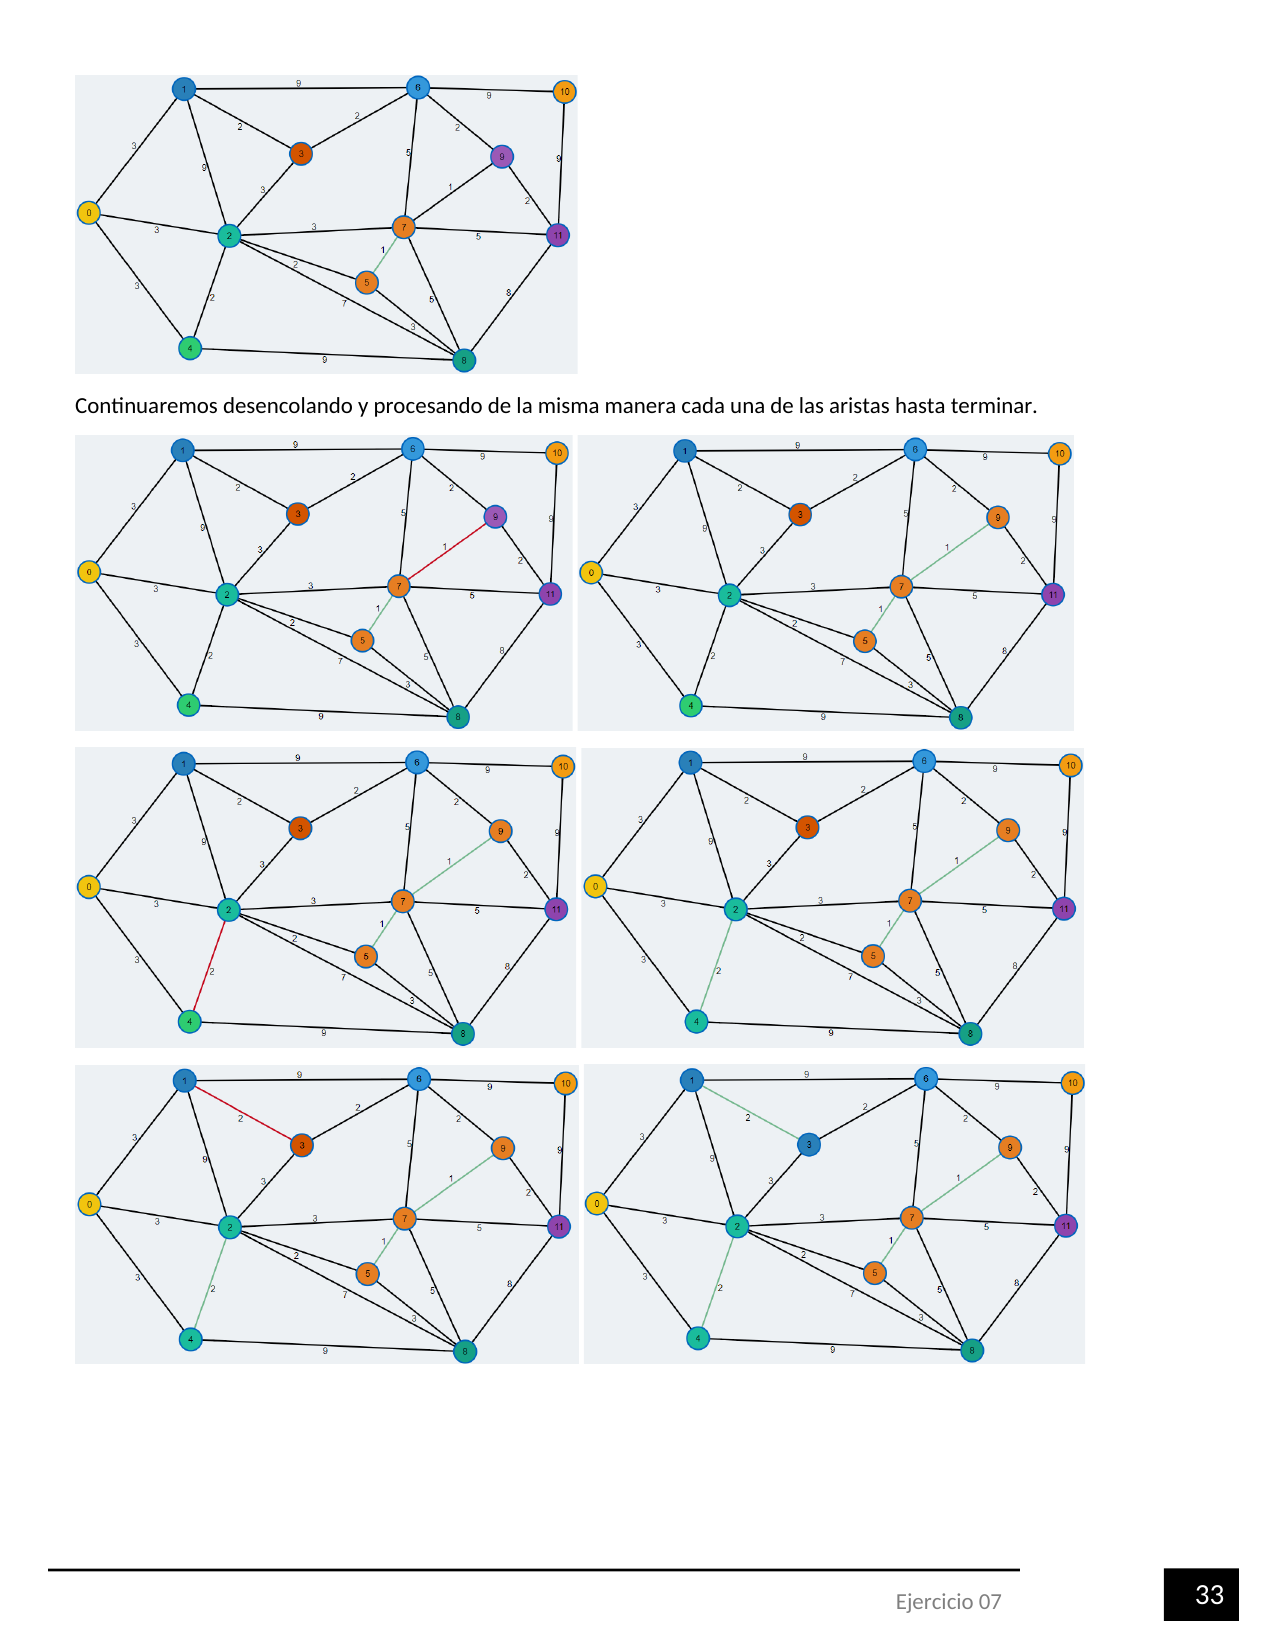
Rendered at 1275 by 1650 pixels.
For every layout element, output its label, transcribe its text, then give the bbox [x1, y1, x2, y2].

text Continuaremos desencolando y procesando de la misma manera cada una de las aristas hasta terminar. [75, 391, 1200, 419]
picture [577, 435, 1074, 731]
picture [583, 1064, 1086, 1364]
picture [75, 747, 577, 1048]
picture [75, 1065, 579, 1364]
picture [75, 75, 578, 374]
picture [75, 435, 573, 731]
picture [581, 748, 1084, 1048]
